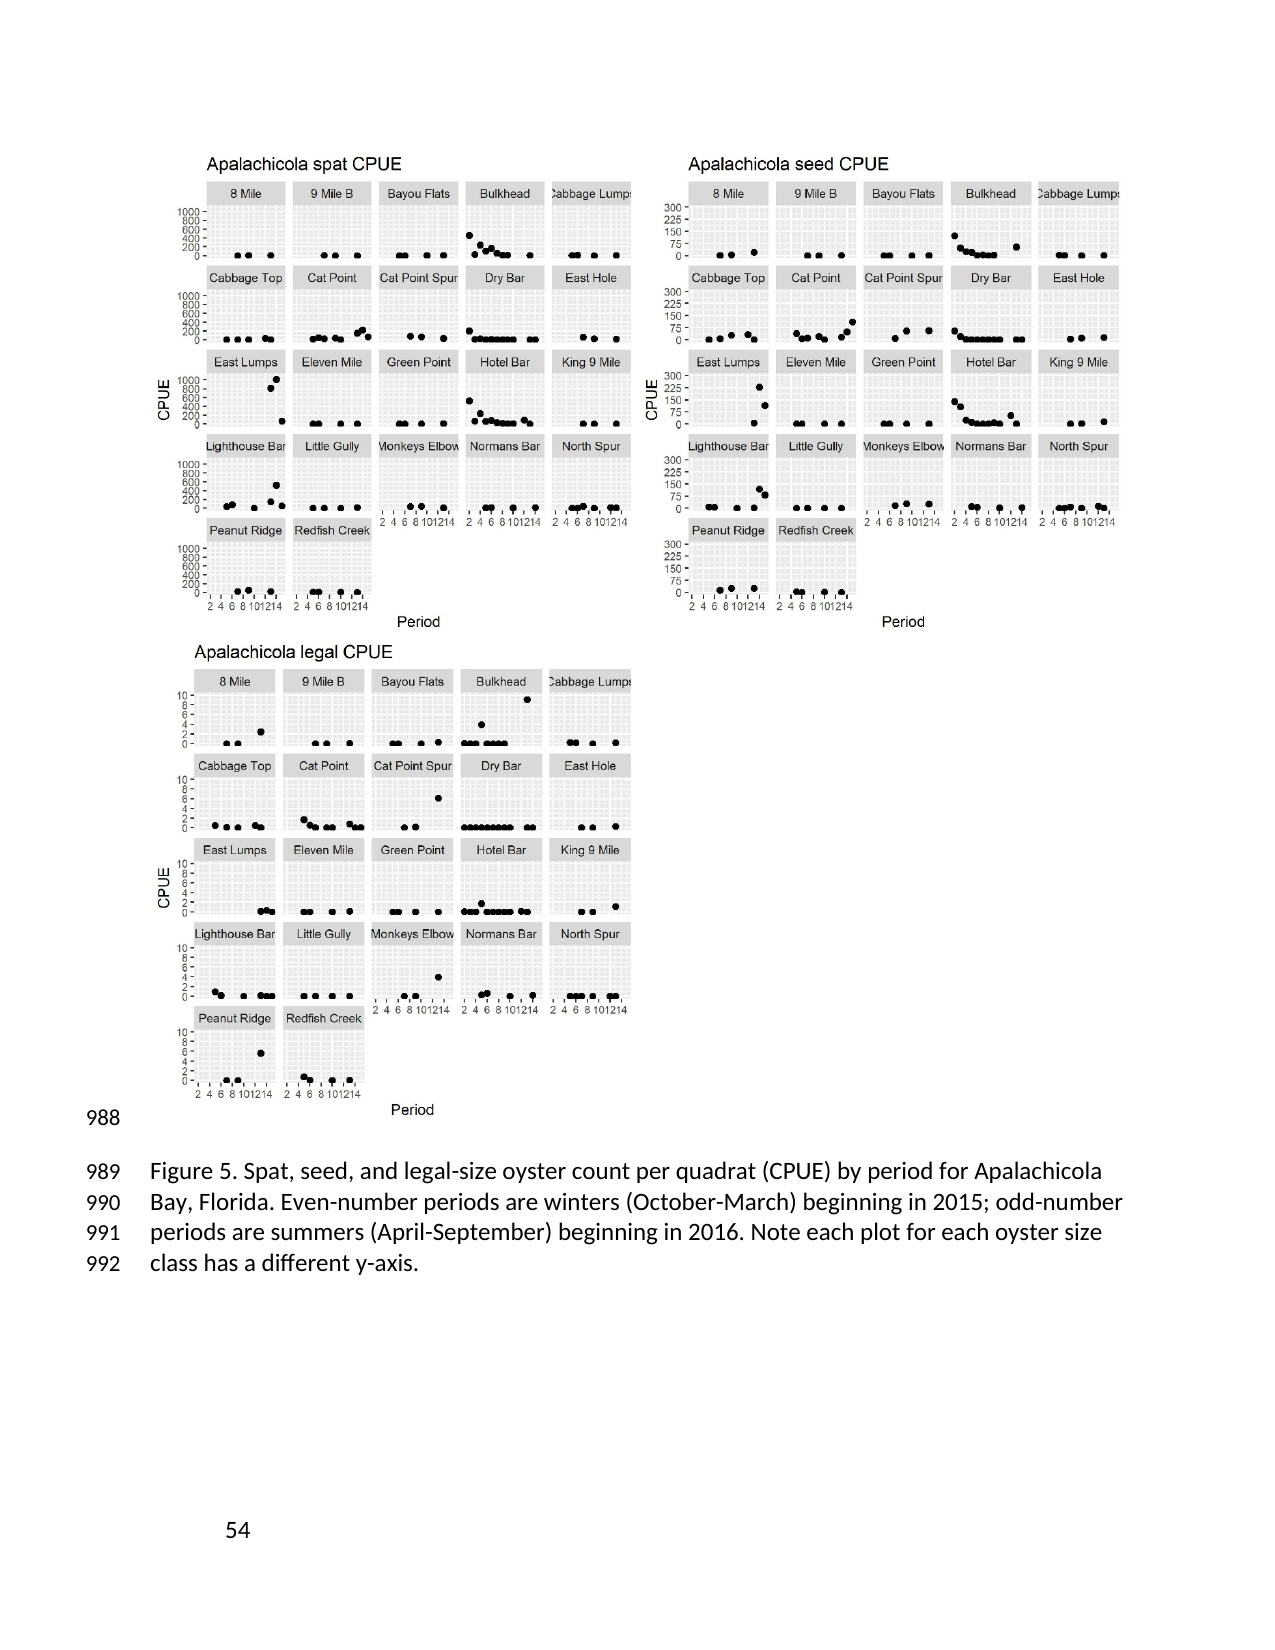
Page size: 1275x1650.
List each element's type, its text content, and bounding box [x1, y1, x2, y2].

text Figure 5. Spat, seed, and legal-size oyster count per quadrat (CPUE) by period for Apalachicola Bay, Florida. Even-number periods are winters (October-March) beginning in 2015; odd-number periods are summers (April-September) beginning in 2016. Note each plot for each oyster size class has a different y-axis. [150, 1156, 1125, 1278]
picture [150, 150, 1125, 1125]
